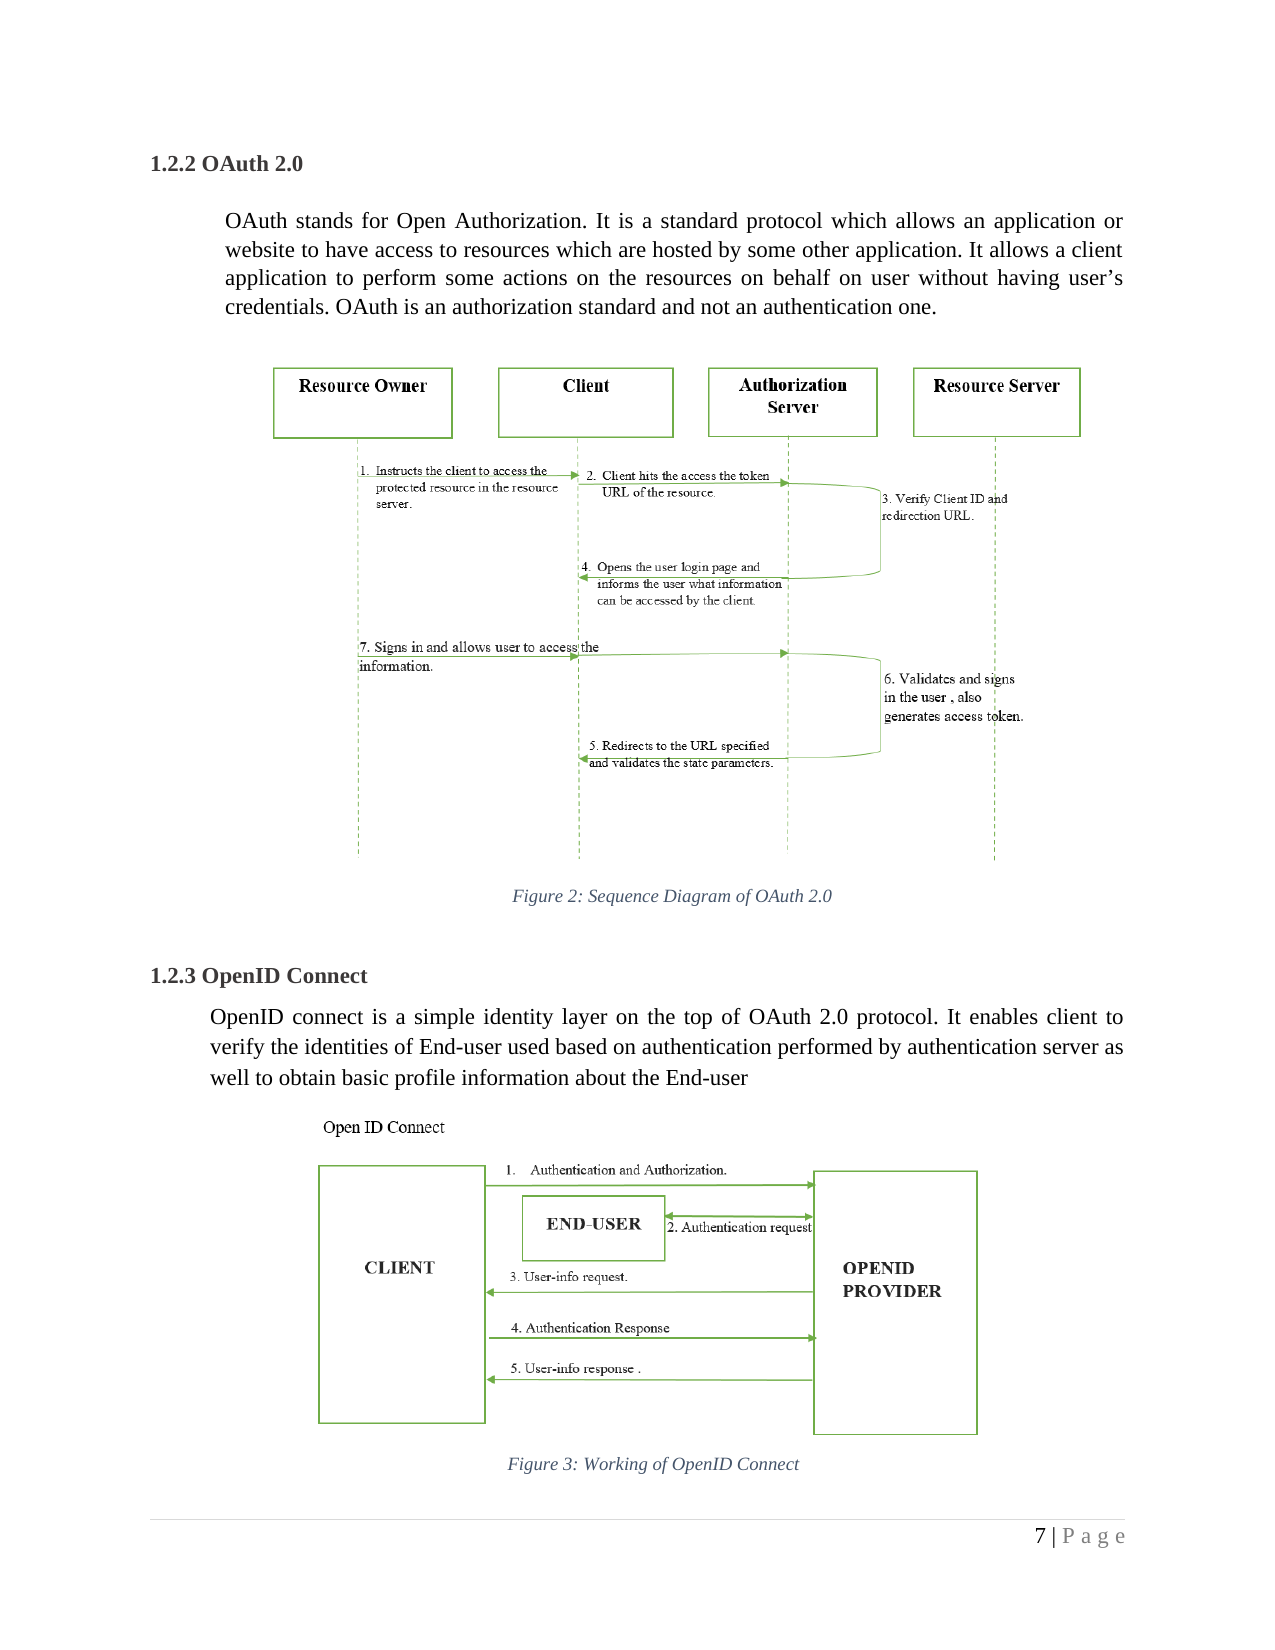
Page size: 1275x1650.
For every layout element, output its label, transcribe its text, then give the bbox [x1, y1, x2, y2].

text OpenID connect is a simple identity layer on the top of OAuth 2.0 protocol. It enables client to verify the identities of End-user used based on authentication performed by authentication server as well to obtain basic profile information about the End-user [210, 1003, 1125, 1090]
subtitle 1.2.2 OAuth 2.0 [150, 150, 1125, 176]
text OAuth stands for Open Authorization. It is a standard protocol which allows an application or website to have access to resources which are hosted by some other application. It allows a client application to perform some actions on the resources on behalf on user without having user’s credentials. OAuth is an authorization standard and not an authentication one. [225, 208, 1125, 319]
subtitle 1.2.3 OpenID Connect [150, 962, 1125, 989]
picture [260, 358, 1083, 872]
picture [267, 1100, 1014, 1460]
